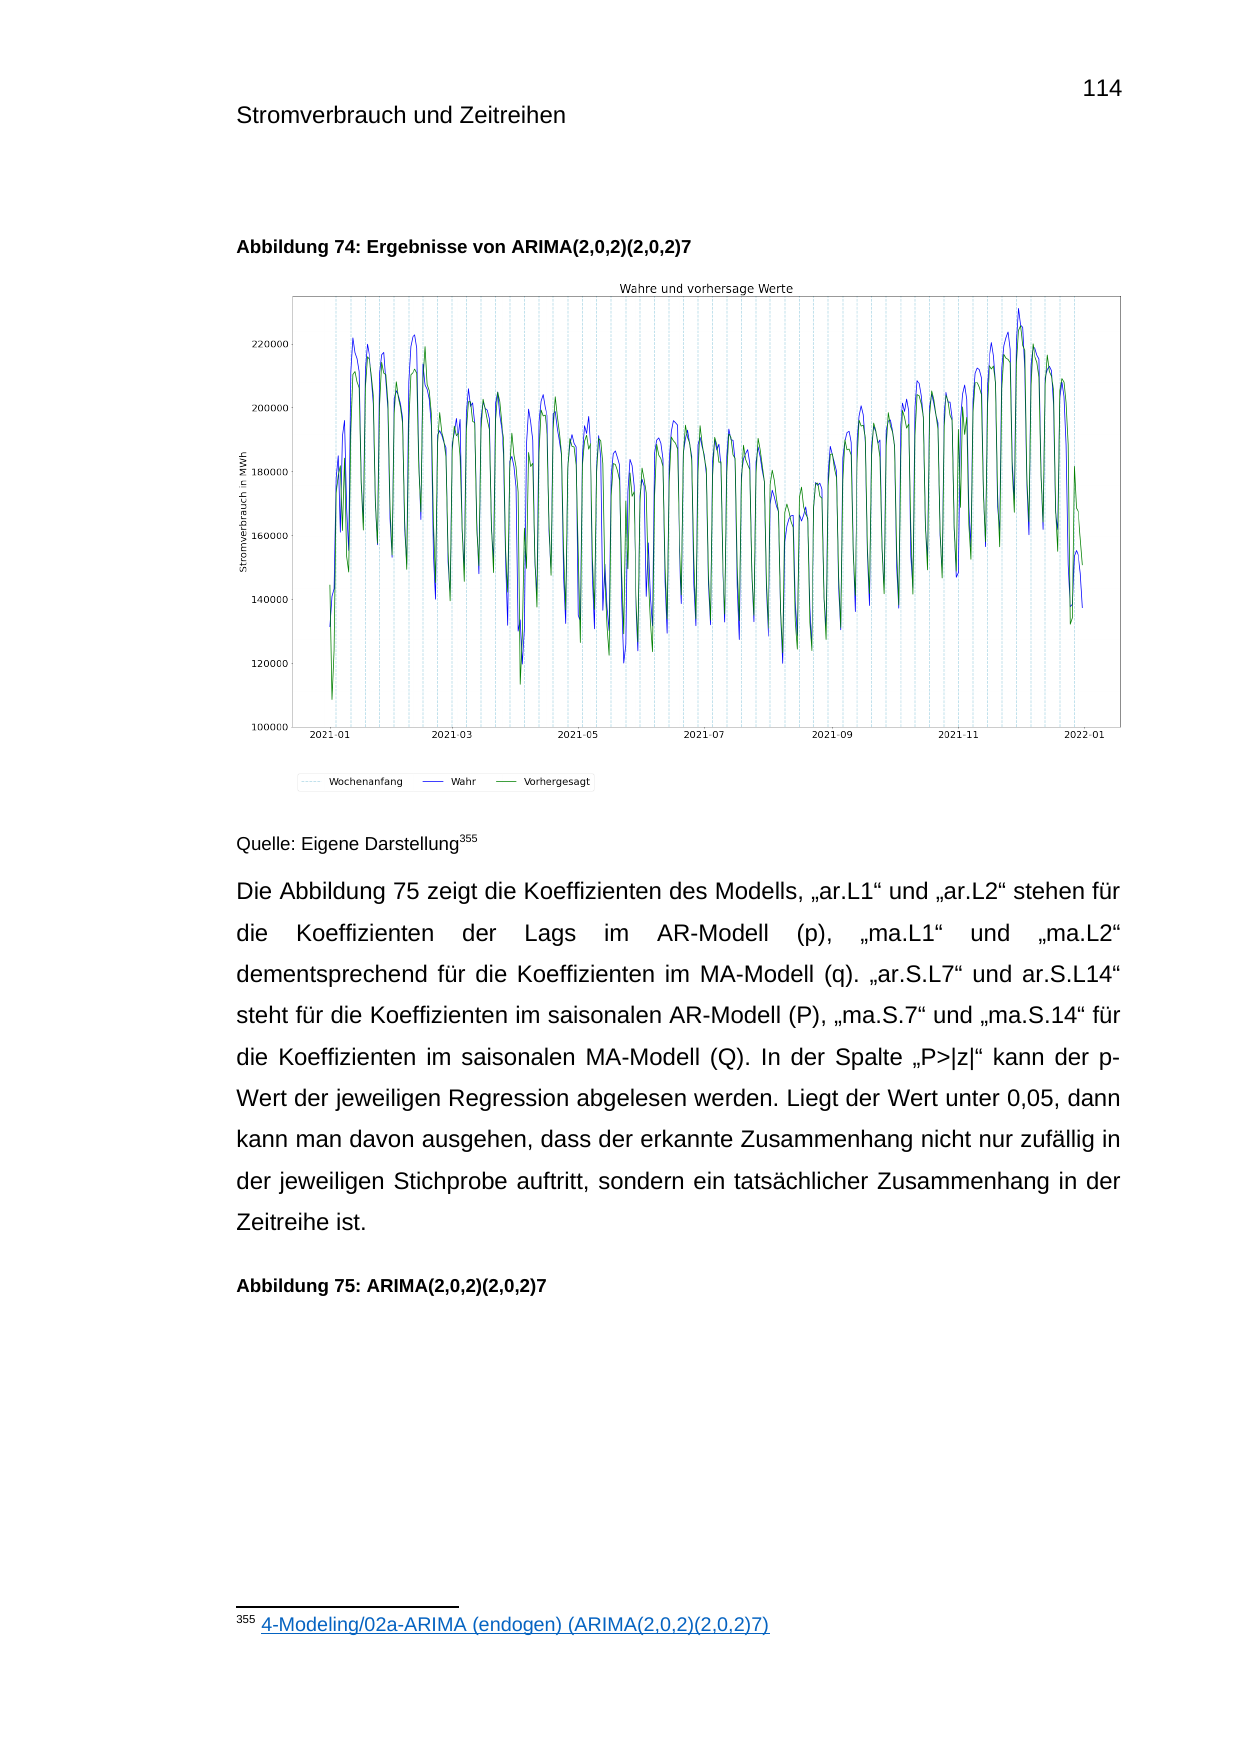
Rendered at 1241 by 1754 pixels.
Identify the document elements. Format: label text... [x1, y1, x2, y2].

text Die Abbildung 75 zeigt die Koeffizienten des Modells, „ar.L1“ und „ar.L2“ stehen für die Koeffizienten der Lags im AR-Modell (p), „ma.L1“ und „ma.L2“ dementsprechend für die Koeffizienten im MA-Modell (q). „ar.S.L7“ und ar.S.L14“ steht für die Koeffizienten im saisonalen AR-Modell (P), „ma.S.7“ und „ma.S.14“ für die Koeffizienten im saisonalen MA-Modell (Q). In der Spalte „P>|z|“ kann der p-Wert der jeweiligen Regression abgelesen werden. Liegt der Wert unter 0,05, dann kann man davon ausgehen, dass der erkannte Zusammenhang nicht nur zufällig in der jeweiligen Stichprobe auftritt, sondern ein tatsächlicher Zusammenhang in der Zeitreihe ist. [236, 877, 1122, 1236]
text Abbildung 74: Ergebnisse von ARIMA(2,0,2)(2,0,2)7 [236, 236, 1122, 258]
text Abbildung 75: ARIMA(2,0,2)(2,0,2)7 [236, 1274, 1122, 1296]
text Quelle: Eigene Darstellung [236, 832, 1122, 854]
picture [236, 281, 1123, 794]
